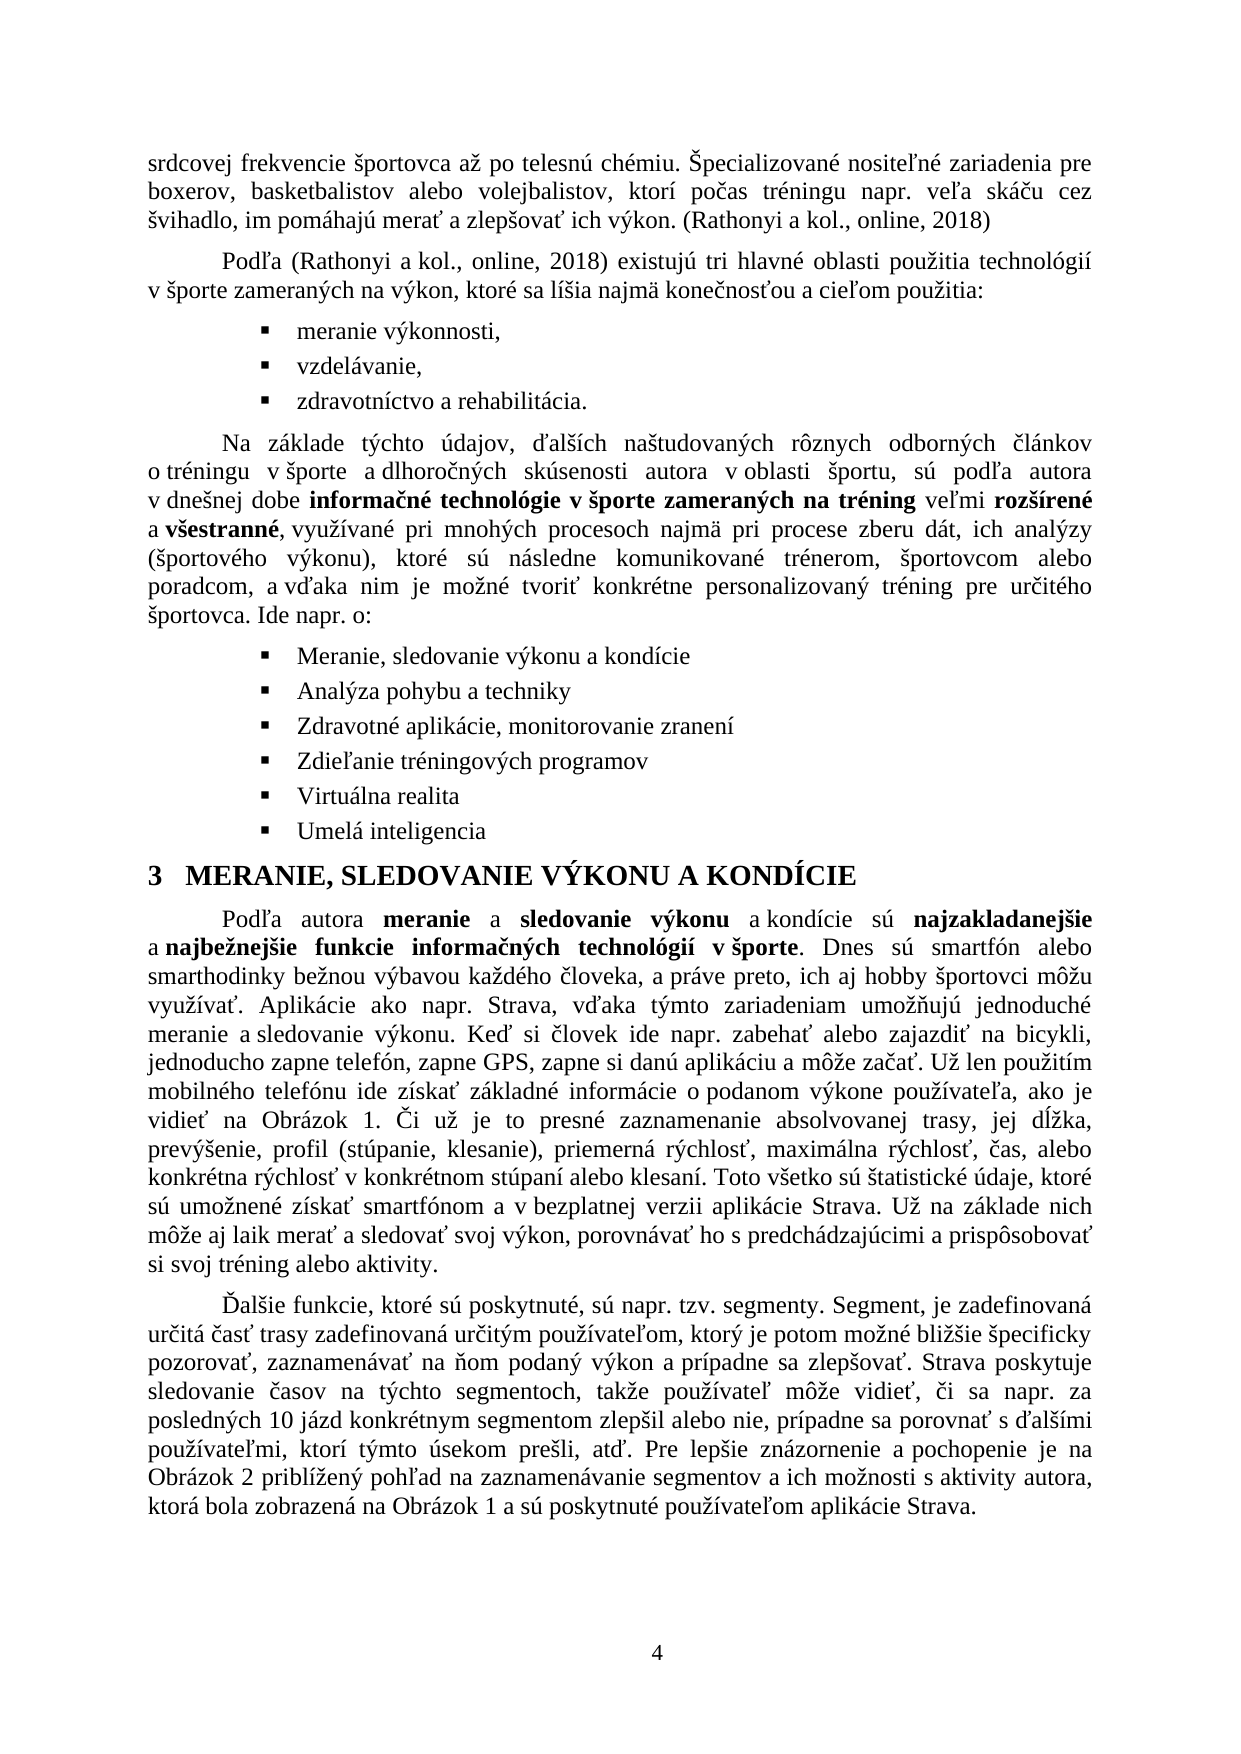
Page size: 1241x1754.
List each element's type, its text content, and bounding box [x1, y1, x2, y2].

text meranie výkonnosti, [259, 316, 1092, 345]
text Analýza pohybu a techniky [259, 676, 1092, 705]
text Umelá inteligencia [259, 816, 1092, 845]
text zdravotníctvo a rehabilitácia. [259, 386, 1092, 415]
text Virtuálna realita [259, 781, 1092, 810]
text Zdravotné aplikácie, monitorovanie zranení [259, 711, 1092, 740]
text Meranie, sledovanie výkonu a kondície [259, 641, 1092, 670]
text vzdelávanie, [259, 351, 1092, 380]
text Ďalšie funkcie, ktoré sú poskytnuté, sú napr. tzv. segmenty. Segment, je zadefinovaná určitá časť trasy zadefinovaná určitým používateľom, ktorý je potom možné bližšie špecificky pozorovať, zaznamenávať na ňom podaný výkon a prípadne sa zlepšovať. Strava poskytuje sledovanie časov na týchto segmentoch, takže používateľ môže vidieť, či sa napr. za posledných 10 jázd konkrétnym segmentom zlepšil alebo nie, prípadne sa porovnať s ďalšími používateľmi, ktorí týmto úsekom prešli, atď. Pre lepšie znázornenie a pochopenie je na Obrázok 2 priblížený pohľad na zaznamenávanie segmentov a ich možnosti s aktivity autora, ktorá bola zobrazená na Obrázok 1 a sú poskytnuté používateľom aplikácie Strava. [148, 1290, 1092, 1520]
text Podľa autora meranie a sledovanie výkonu a kondície sú najzakladanejšie a najbežnejšie funkcie informačných technológií v športe. Dnes sú smartfón alebo smarthodinky bežnou výbavou každého človeka, a práve preto, ich aj hobby športovci môžu využívať. Aplikácie ako napr. Strava, vďaka týmto zariadeniam umožňujú jednoduché meranie a sledovanie výkonu. Keď si človek ide napr. zabehať alebo zajazdiť na bicykli, jednoducho zapne telefón, zapne GPS, zapne si danú aplikáciu a môže začať. Už len použitím mobilného telefónu ide získať základné informácie o podanom výkone používateľa, ako je vidieť na Obrázok 1. Či už je to presné zaznamenanie absolvovanej trasy, jej dĺžka, prevýšenie, profil (stúpanie, klesanie), priemerná rýchlosť, maximálna rýchlosť, čas, alebo konkrétna rýchlosť v konkrétnom stúpaní alebo klesaní. Toto všetko sú štatistické údaje, ktoré sú umožnené získať smartfónom a v bezplatnej verzii aplikácie Strava. Už na základe nich môže aj laik merať a sledovať svoj výkon, porovnávať ho s predchádzajúcimi a prispôsobovať si svoj tréning alebo aktivity. [148, 904, 1092, 1277]
text Na základe týchto údajov, ďalších naštudovaných rôznych odborných článkov o tréningu v športe a dlhoročných skúsenosti autora v oblasti športu, sú podľa autora v dnešnej dobe informačné technológie v športe zameraných na tréning veľmi rozšírené a všestranné, využívané pri mnohých procesoch najmä pri procese zberu dát, ich analýzy (športového výkonu), ktoré sú následne komunikované trénerom, športovcom alebo poradcom, a vďaka nim je možné tvoriť konkrétne personalizovaný tréning pre určitého športovca. Ide napr. o: [148, 428, 1092, 629]
text Zdieľanie tréningových programov [259, 746, 1092, 775]
text Podľa (Rathonyi a kol., online, 2018) existujú tri hlavné oblasti použitia technológií v športe zameraných na výkon, ktoré sa líšia najmä konečnosťou a cieľom použitia: [148, 246, 1092, 304]
subtitle Meranie, sledovanie výkonu a kondície [148, 858, 1092, 891]
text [148, 148, 1092, 234]
